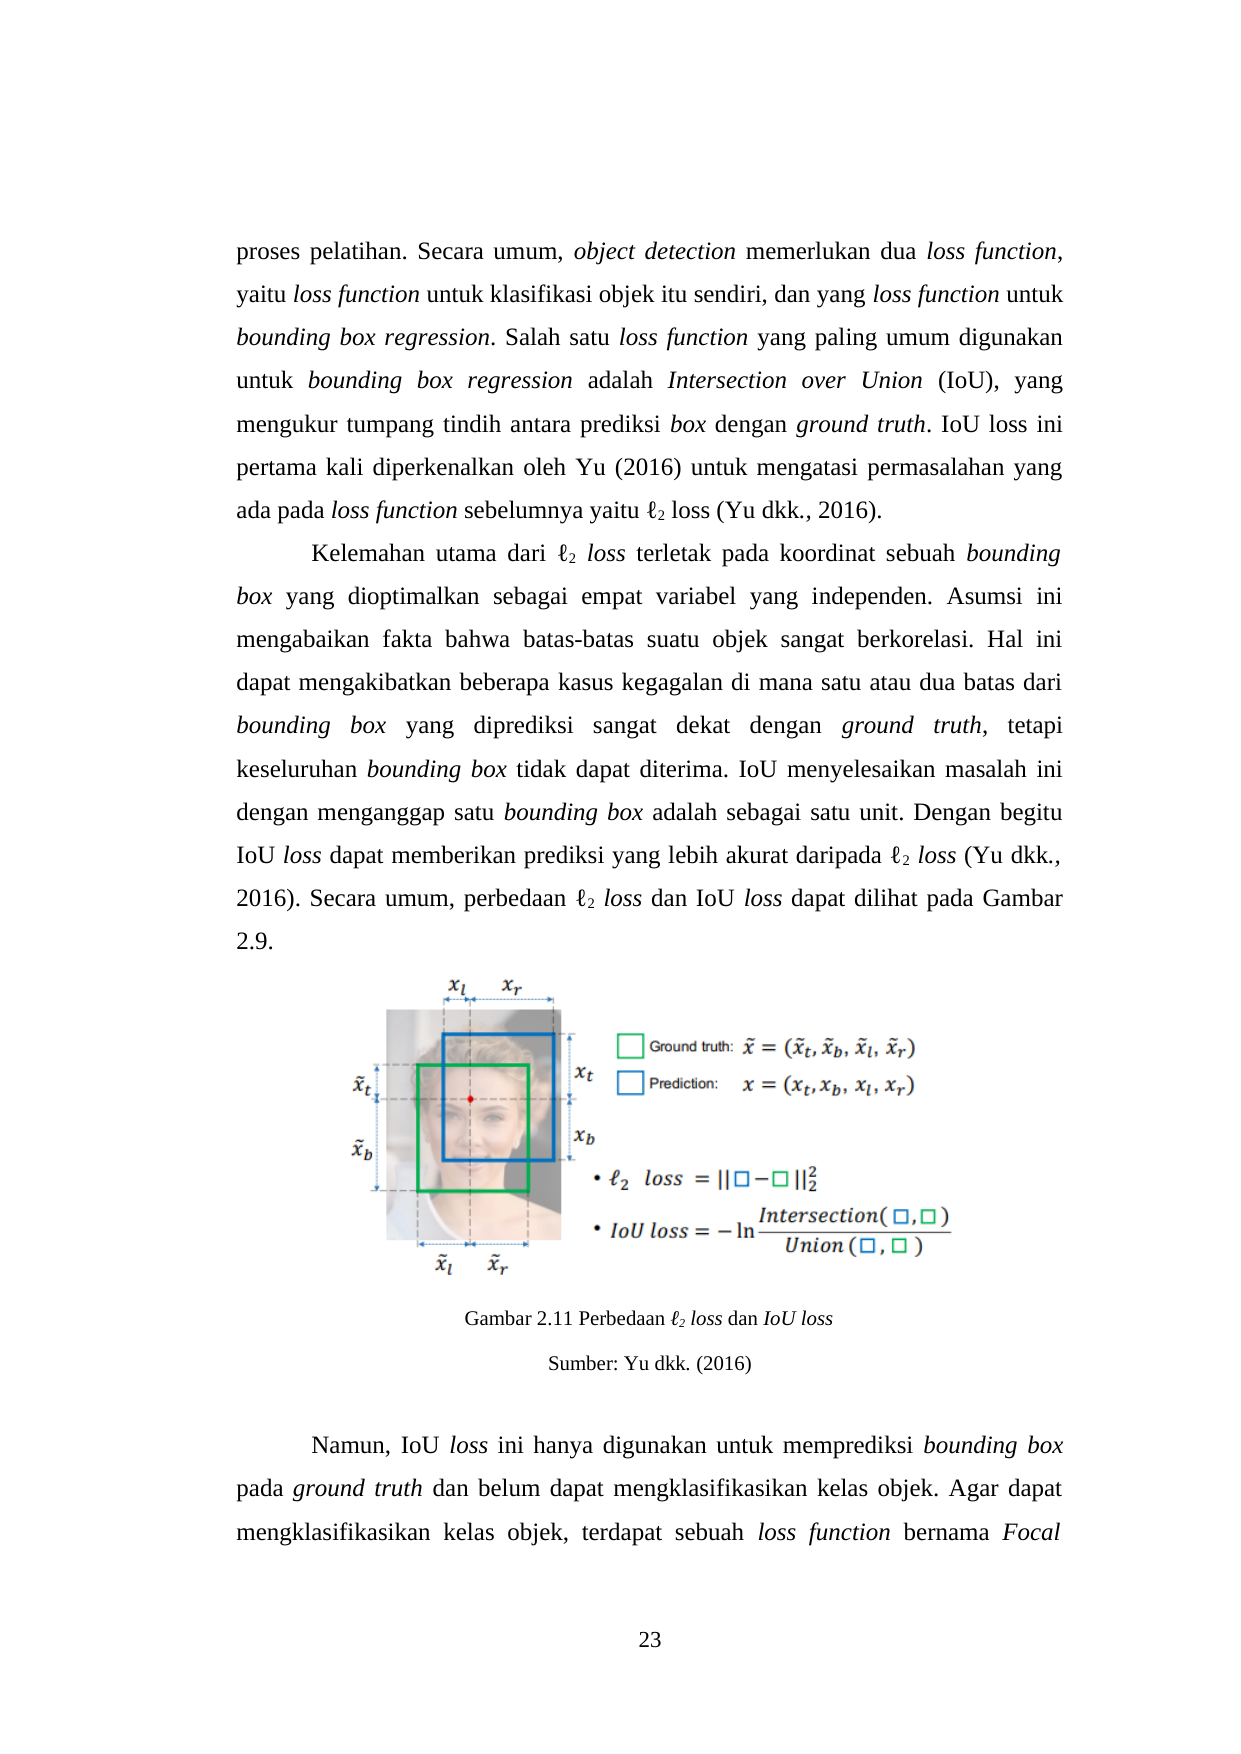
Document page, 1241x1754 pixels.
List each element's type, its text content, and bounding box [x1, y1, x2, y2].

picture [315, 969, 985, 1294]
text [236, 236, 1063, 524]
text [236, 1430, 1063, 1545]
text Gambar . Perbedaan ℓ2 loss dan IoU loss [236, 1306, 1063, 1330]
text Sumber: Yu dkk. (2016) [236, 1351, 1063, 1375]
text Kelemahan utama dari ℓ2 loss terletak pada koordinat sebuah bounding box yang dioptimalkan sebagai empat variabel yang independen. Asumsi ini mengabaikan fakta bahwa batas-batas suatu objek sangat berkorelasi. Hal ini dapat mengakibatkan beberapa kasus kegagalan di mana satu atau dua batas dari bounding box yang diprediksi sangat dekat dengan ground truth, tetapi keseluruhan bounding box tidak dapat diterima. IoU menyelesaikan masalah ini dengan menganggap satu bounding box adalah sebagai satu unit. Dengan begitu IoU loss dapat memberikan prediksi yang lebih akurat daripada ℓ2 loss (Yu dkk., 2016). Secara umum, perbedaan ℓ2 loss dan IoU loss dapat dilihat pada Gambar 2.9. [236, 538, 1063, 955]
